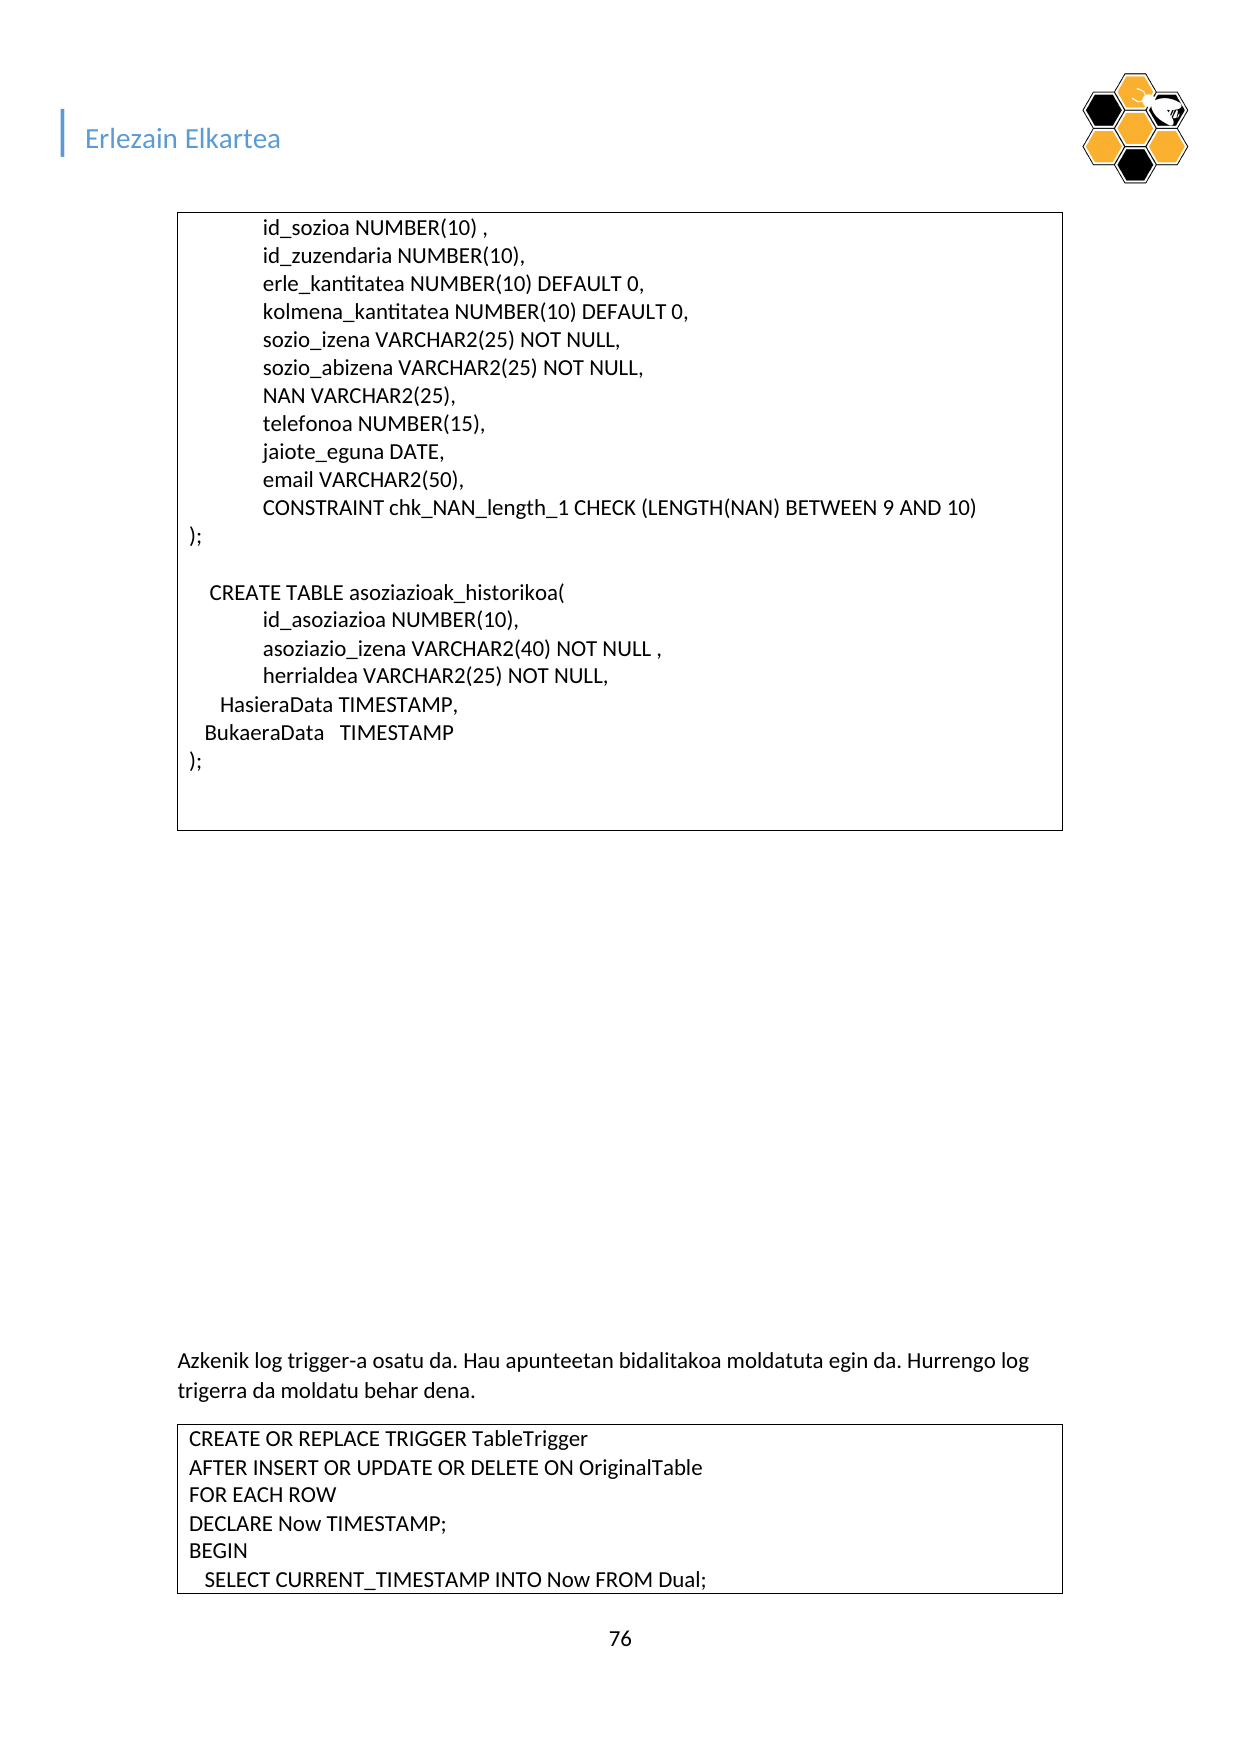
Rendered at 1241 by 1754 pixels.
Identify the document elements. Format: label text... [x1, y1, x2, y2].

text Azkenik log trigger-a osatu da. Hau apunteetan bidalitakoa moldatuta egin da. Hurrengo log trigerra da moldatu behar dena. [177, 1346, 1063, 1405]
picture [1071, 73, 1210, 185]
